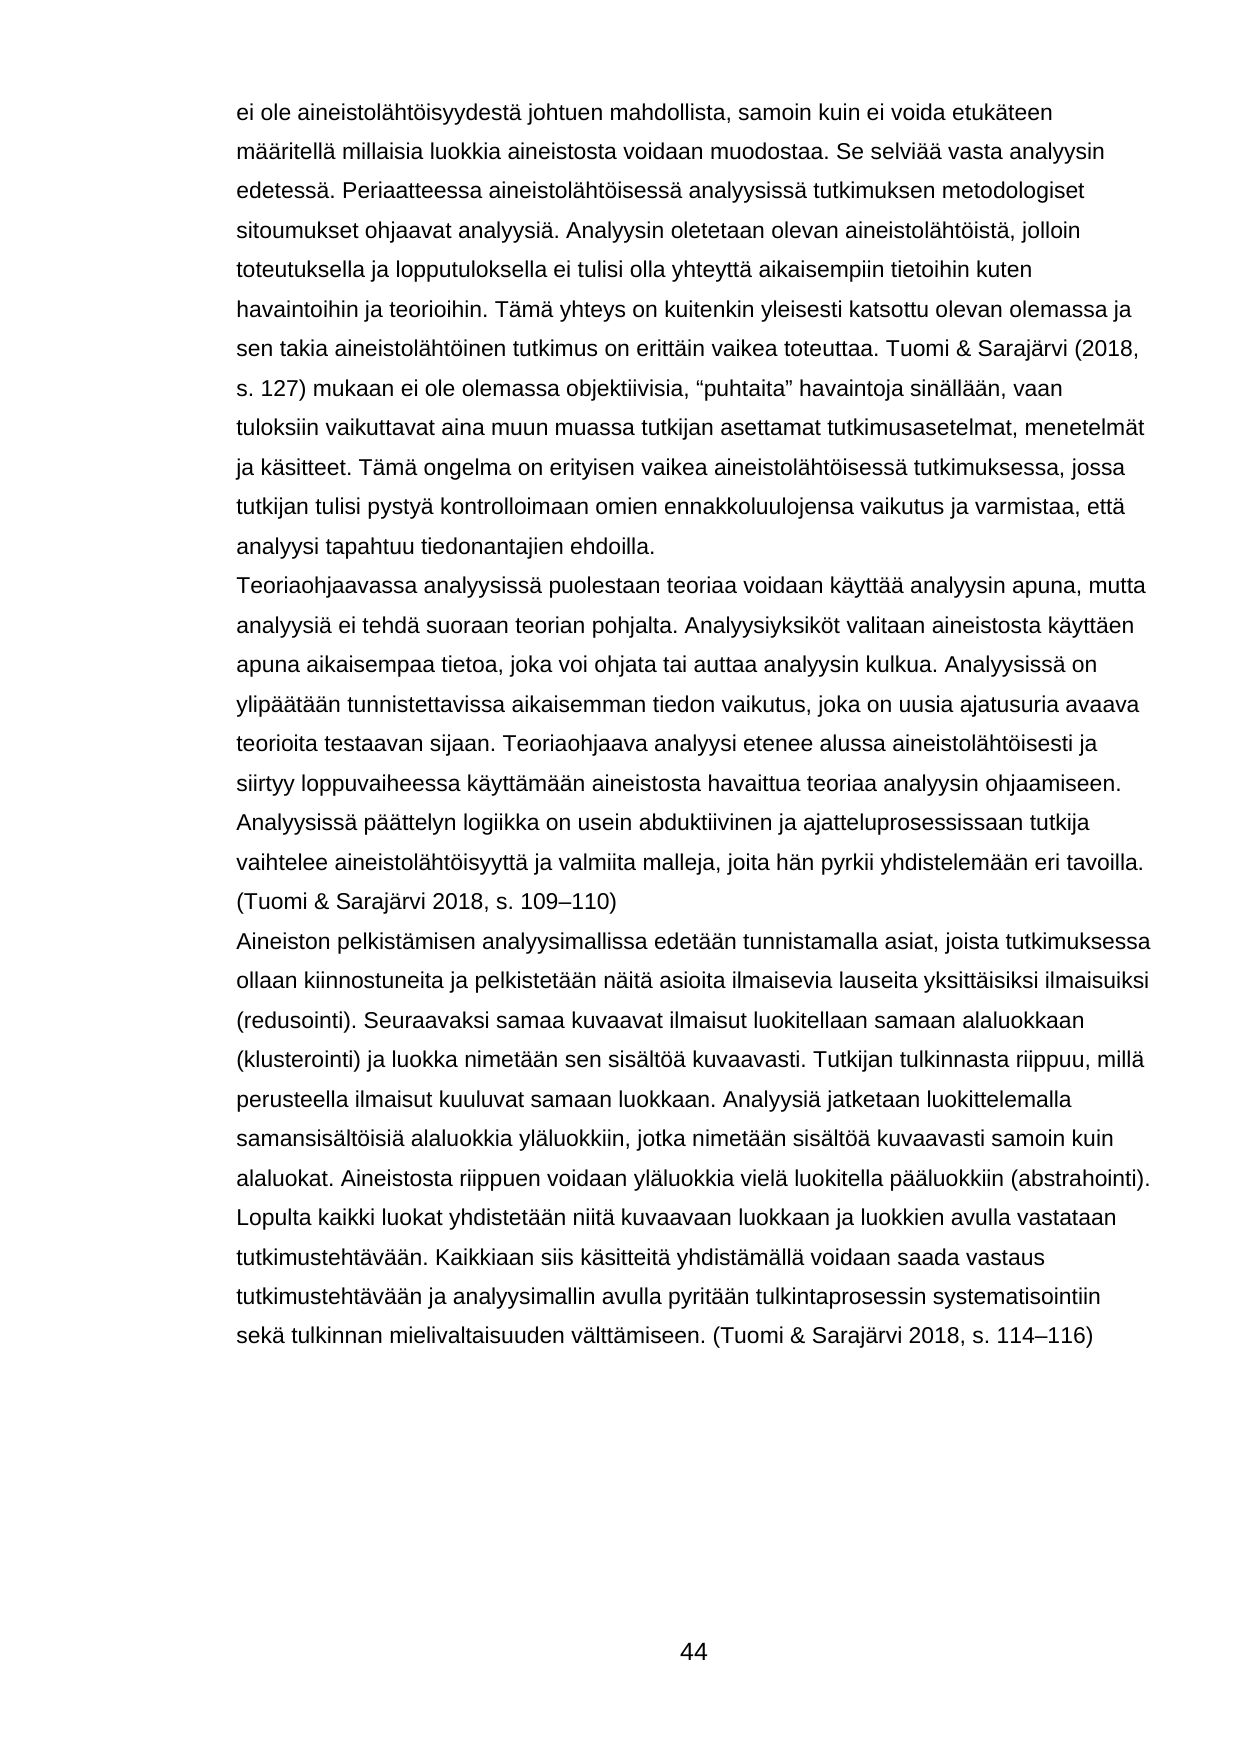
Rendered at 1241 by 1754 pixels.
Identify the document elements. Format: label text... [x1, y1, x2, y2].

text Teoriaohjaavassa analyysissä puolestaan teoriaa voidaan käyttää analyysin apuna, mutta analyysiä ei tehdä suoraan teorian pohjalta. Analyysiyksiköt valitaan aineistosta käyttäen apuna aikaisempaa tietoa, joka voi ohjata tai auttaa analyysin kulkua. Analyysissä on ylipäätään tunnistettavissa aikaisemman tiedon vaikutus, joka on uusia ajatusuria avaava teorioita testaavan sijaan. Teoriaohjaava analyysi etenee alussa aineistolähtöisesti ja siirtyy loppuvaiheessa käyttämään aineistosta havaittua teoriaa analyysin ohjaamiseen. Analyysissä päättelyn logiikka on usein abduktiivinen ja ajatteluprosessissaan tutkija vaihtelee aineistolähtöisyyttä ja valmiita malleja, joita hän pyrkii yhdistelemään eri tavoilla. (Tuomi & Sarajärvi 2018, s. 109–110) [236, 572, 1152, 914]
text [236, 98, 1152, 559]
text Aineiston pelkistämisen analyysimallissa edetään tunnistamalla asiat, joista tutkimuksessa ollaan kiinnostuneita ja pelkistetään näitä asioita ilmaisevia lauseita yksittäisiksi ilmaisuiksi (redusointi). Seuraavaksi samaa kuvaavat ilmaisut luokitellaan samaan alaluokkaan (klusterointi) ja luokka nimetään sen sisältöä kuvaavasti. Tutkijan tulkinnasta riippuu, millä perusteella ilmaisut kuuluvat samaan luokkaan. Analyysiä jatketaan luokittelemalla samansisältöisiä alaluokkia yläluokkiin, jotka nimetään sisältöä kuvaavasti samoin kuin alaluokat. Aineistosta riippuen voidaan yläluokkia vielä luokitella pääluokkiin (abstrahointi). Lopulta kaikki luokat yhdistetään niitä kuvaavaan luokkaan ja luokkien avulla vastataan tutkimustehtävään. Kaikkiaan siis käsitteitä yhdistämällä voidaan saada vastaus tutkimustehtävään ja analyysimallin avulla pyritään tulkintaprosessin systematisointiin sekä tulkinnan mielivaltaisuuden välttämiseen. (Tuomi & Sarajärvi 2018, s. 114–116) [236, 928, 1152, 1349]
